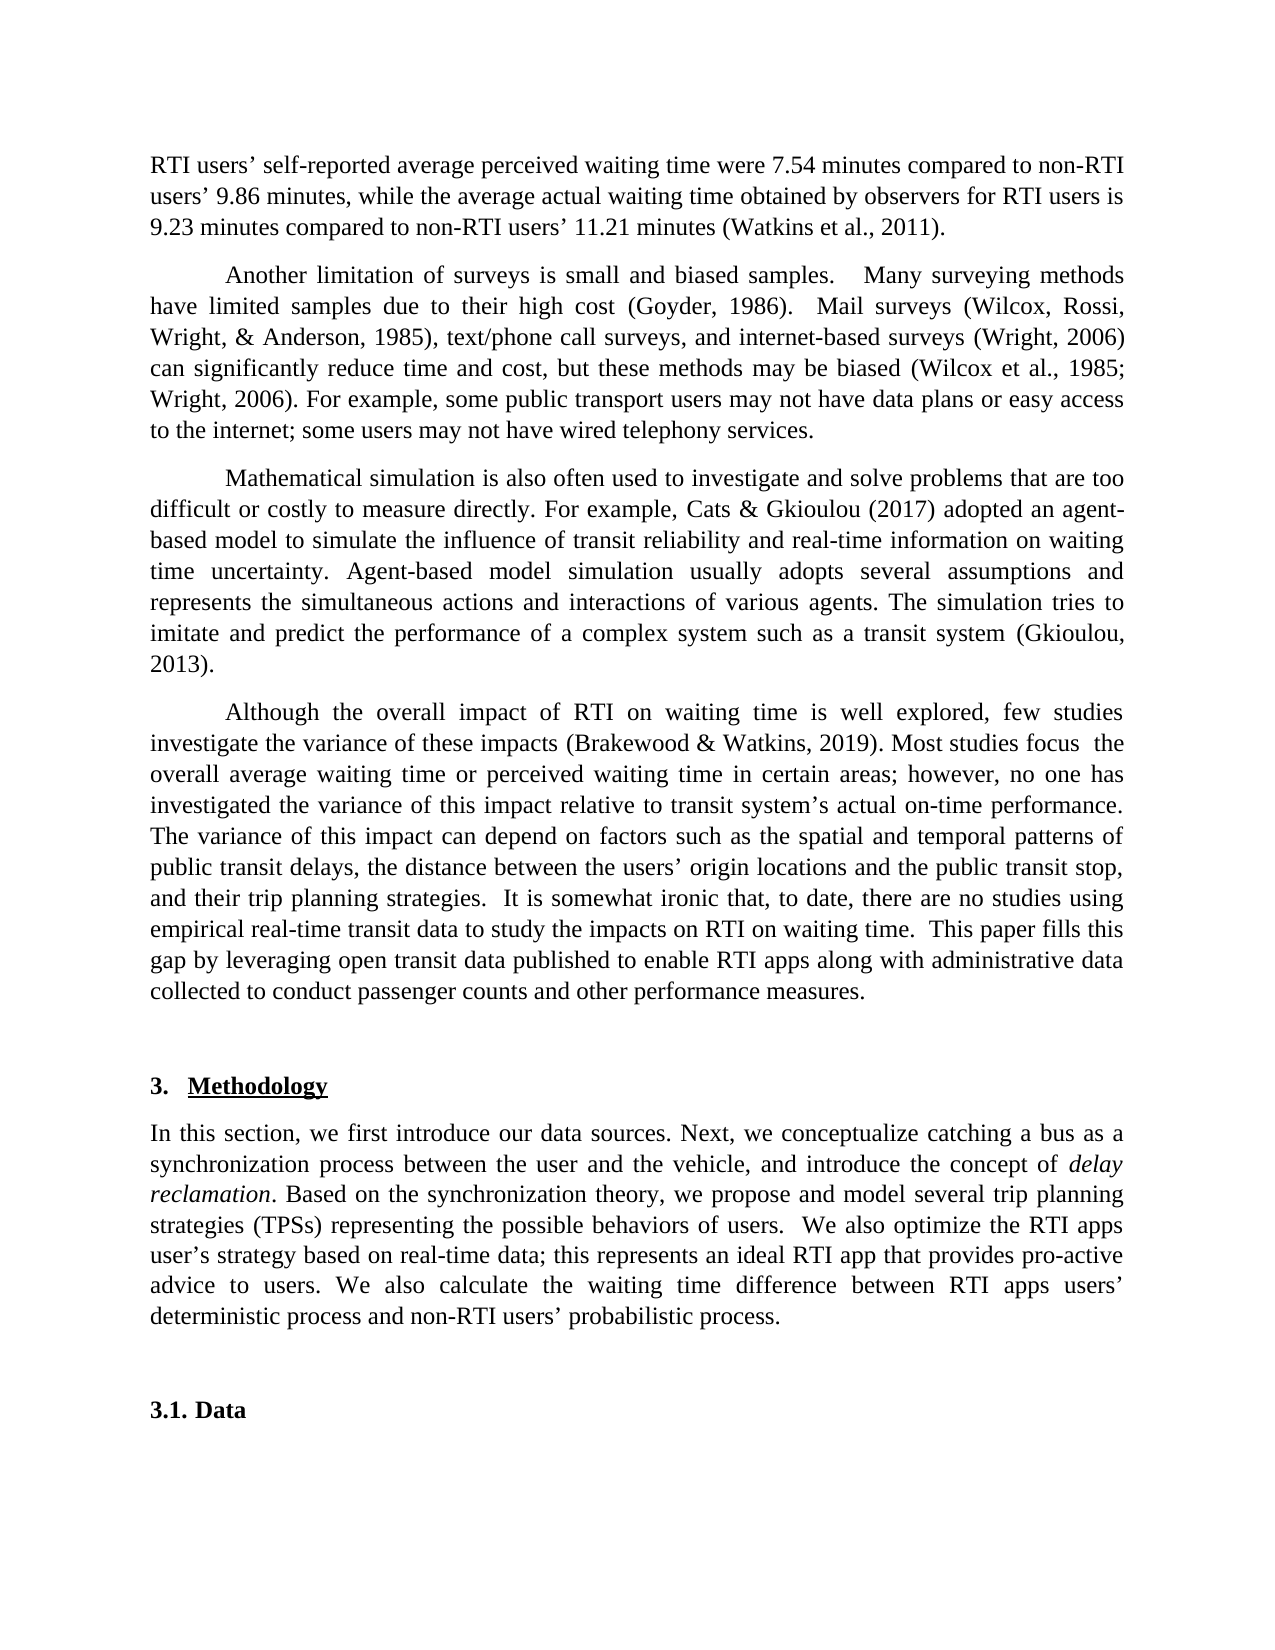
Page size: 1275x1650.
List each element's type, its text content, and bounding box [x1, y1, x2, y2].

text Mathematical simulation is also often used to investigate and solve problems that are too difficult or costly to measure directly. For example, Cats & Gkioulou (2017) adopted an agent-based model to simulate the influence of transit reliability and real-time information on waiting time uncertainty. Agent-based model simulation usually adopts several assumptions and represents the simultaneous actions and interactions of various agents. The simulation tries to imitate and predict the performance of a complex system such as a transit system (Gkioulou, 2013). [150, 463, 1125, 678]
text Although the overall impact of RTI on waiting time is well explored, few studies investigate the variance of these impacts (Brakewood & Watkins, 2019). Most studies focus the overall average waiting time or perceived waiting time in certain areas; however, no one has investigated the variance of this impact relative to transit system’s actual on-time performance. The variance of this impact can depend on factors such as the spatial and temporal patterns of public transit delays, the distance between the users’ origin locations and the public transit stop, and their trip planning strategies. It is somewhat ironic that, to date, there are no studies using empirical real-time transit data to study the impacts on RTI on waiting time. This paper fills this gap by leveraging open transit data published to enable RTI apps along with administrative data collected to conduct passenger counts and other performance measures. [150, 697, 1125, 1005]
text In this section, we first introduce our data sources. Next, we conceptualize catching a bus as a synchronization process between the user and the vehicle, and introduce the concept of delay reclamation. Based on the synchronization theory, we propose and model several trip planning strategies (TPSs) representing the possible behaviors of users. We also optimize the RTI apps user’s strategy based on real-time data; this represents an ideal RTI app that provides pro-active advice to users. We also calculate the waiting time difference between RTI apps users’ deterministic process and non-RTI users’ probabilistic process. [150, 1118, 1125, 1330]
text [150, 150, 1125, 241]
list Data [150, 1395, 1125, 1424]
text Another limitation of surveys is small and biased samples. Many surveying methods have limited samples due to their high cost (Goyder, 1986). Mail surveys (Wilcox, Rossi, Wright, & Anderson, 1985), text/phone call surveys, and internet-based surveys (Wright, 2006) can significantly reduce time and cost, but these methods may be biased (Wilcox et al., 1985; Wright, 2006). For example, some public transport users may not have data plans or easy access to the internet; some users may not have wired telephony services. [150, 260, 1125, 444]
list Methodology [150, 1071, 1125, 1100]
